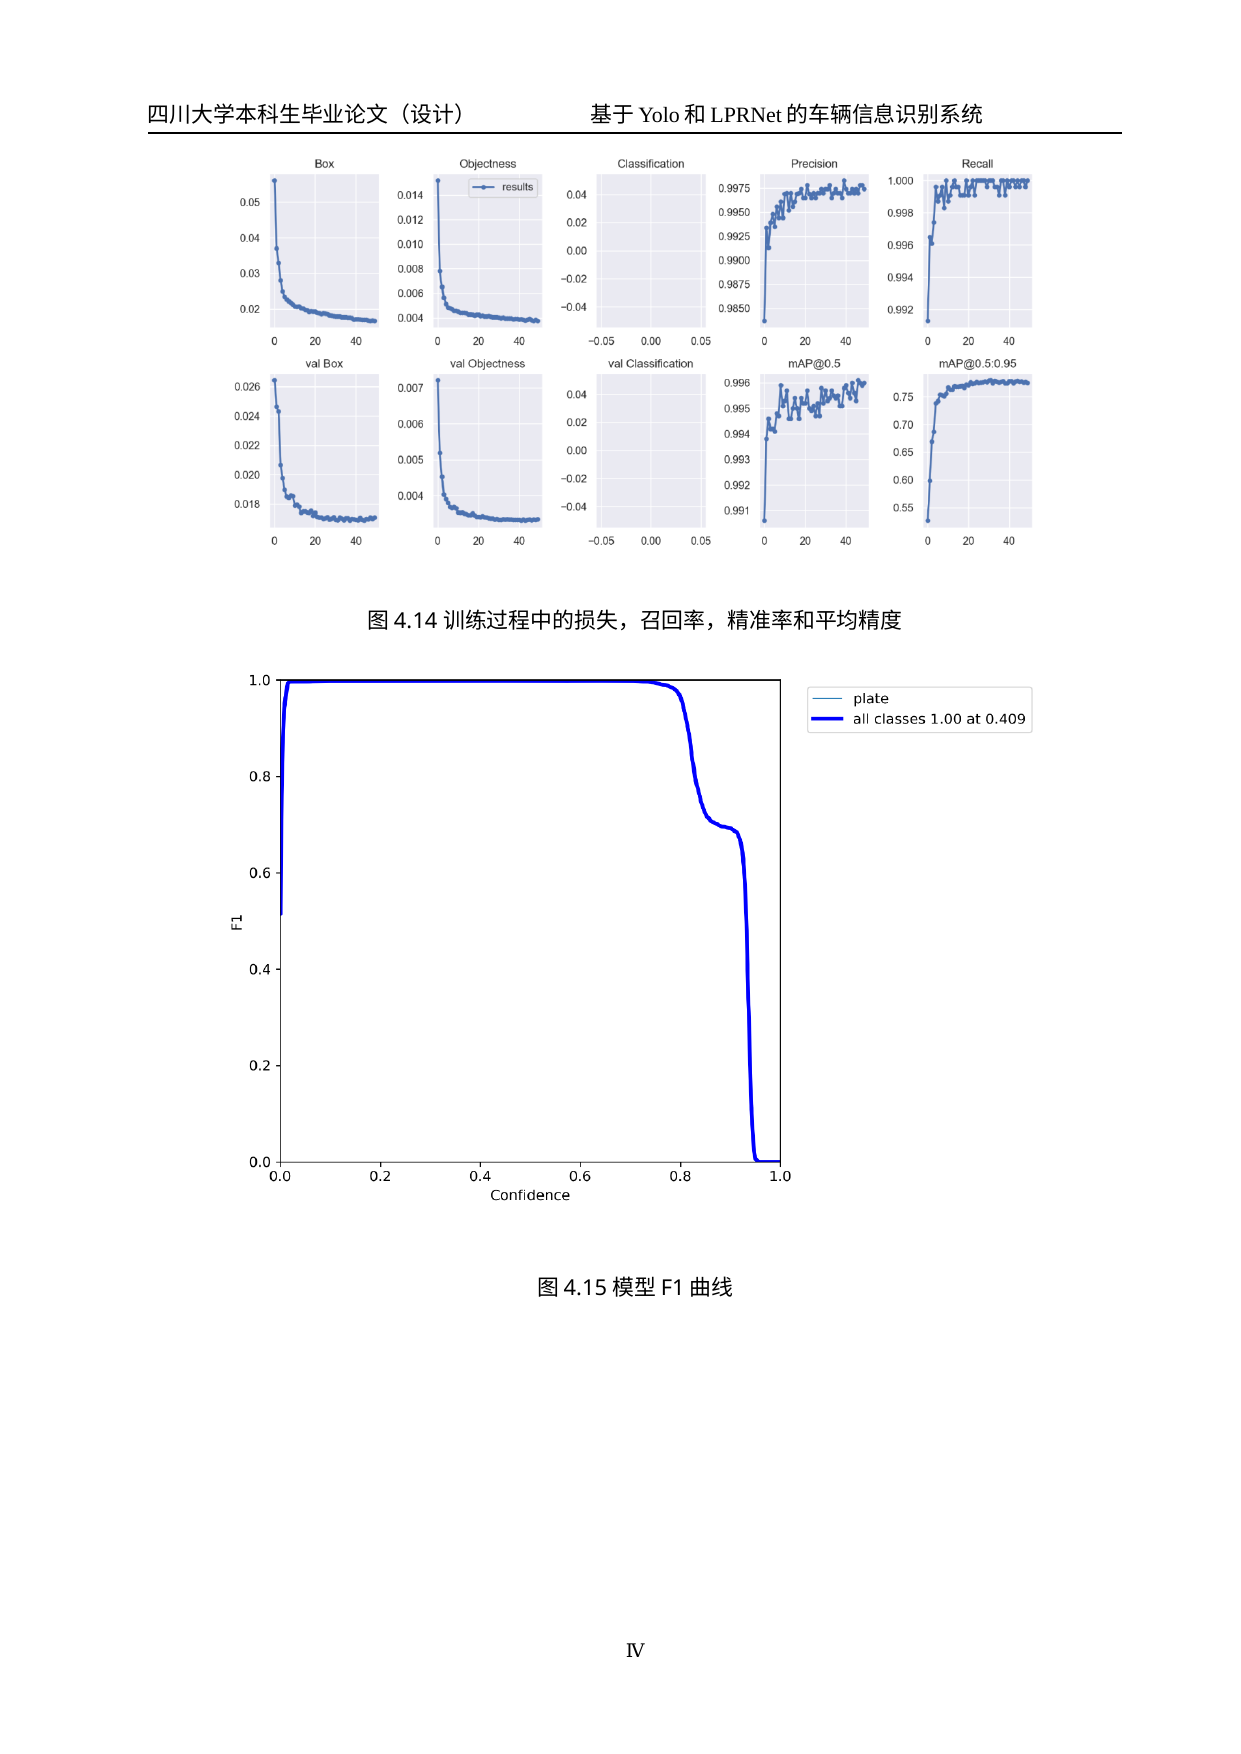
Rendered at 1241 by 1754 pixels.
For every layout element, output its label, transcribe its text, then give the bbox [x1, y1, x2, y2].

text 图4.15 模型F1曲线 [148, 1256, 1122, 1316]
picture [225, 664, 1045, 1212]
text 图4.14 训练过程中的损失，召回率，精准率和平均精度 [148, 589, 1122, 649]
picture [231, 149, 1038, 554]
